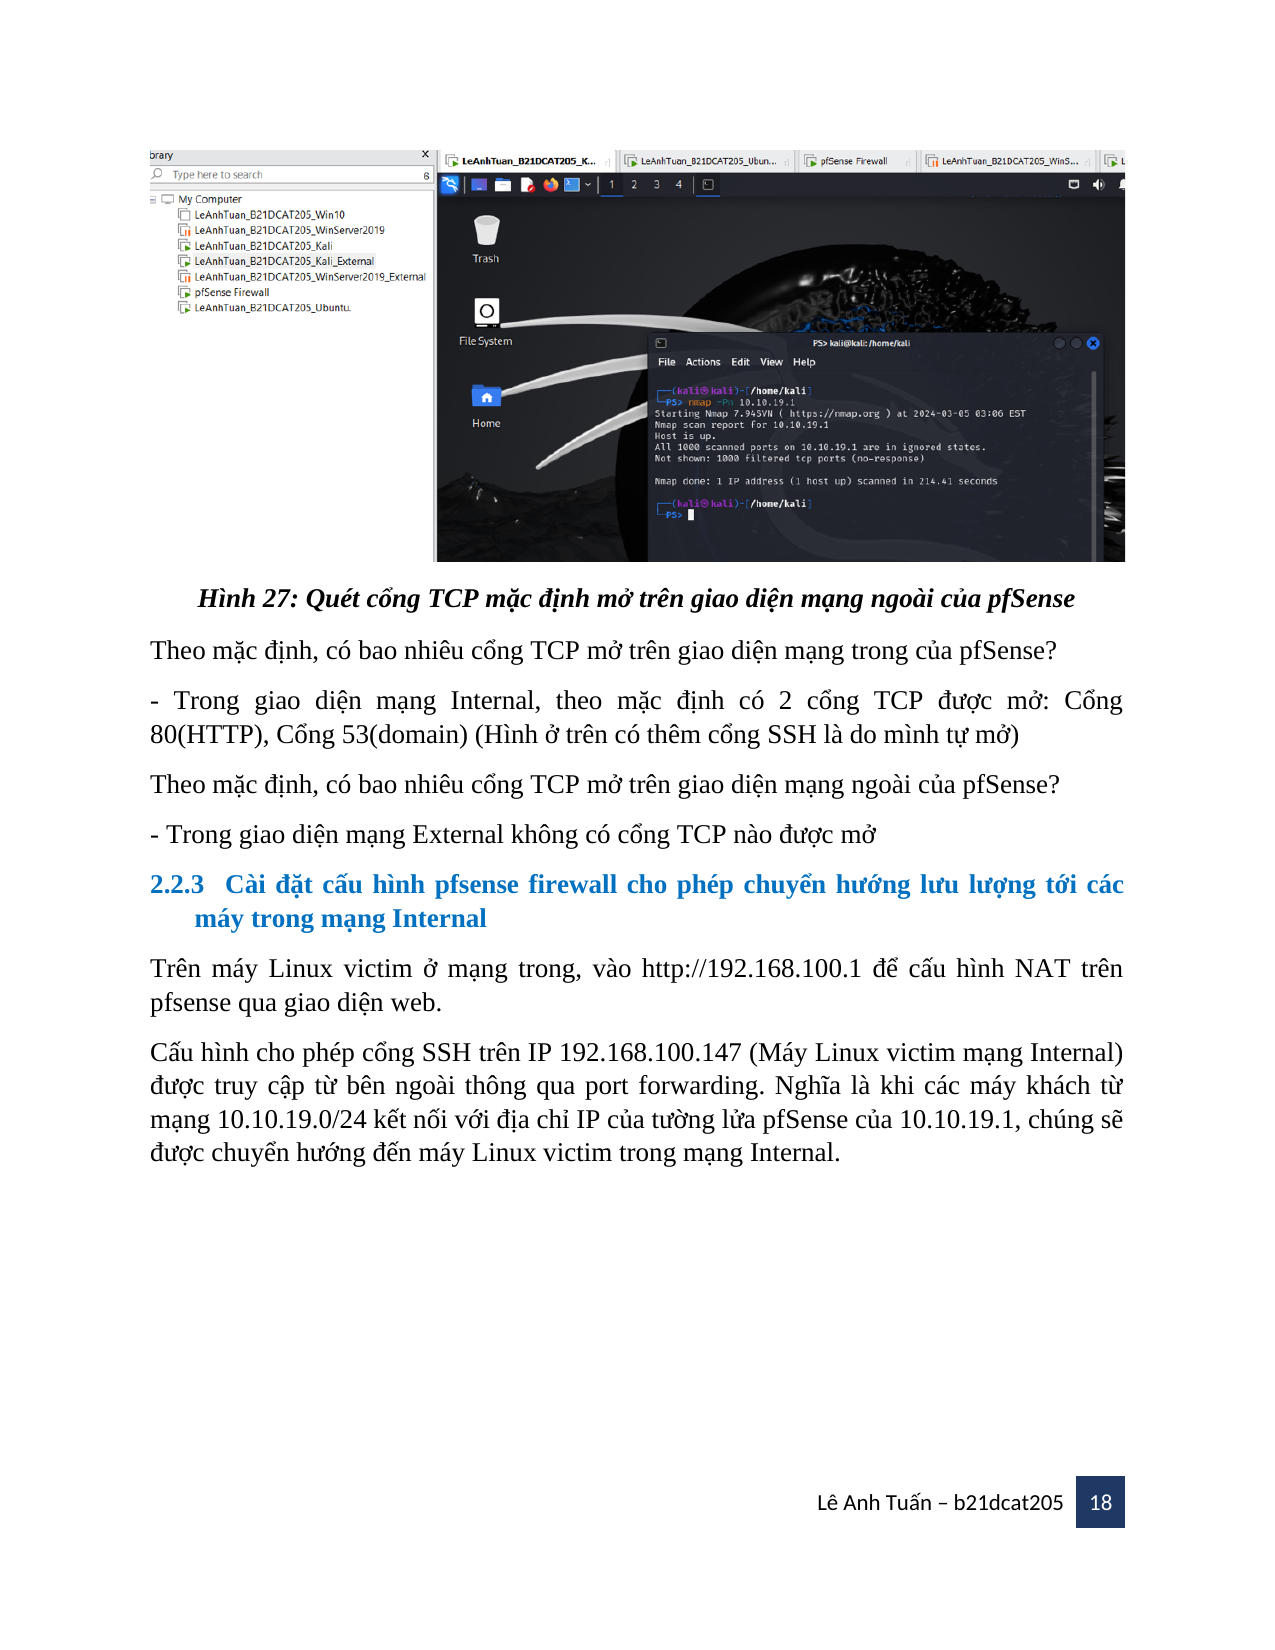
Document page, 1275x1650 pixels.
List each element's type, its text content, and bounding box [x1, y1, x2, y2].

text - Trong giao diện mạng Internal, theo mặc định có 2 cổng TCP được mở: Cổng 80(HTTP), Cổng 53(domain) (Hình ở trên có thêm cổng SSH là do mình tự mở) [150, 684, 1125, 749]
text Theo mặc định, có bao nhiêu cổng TCP mở trên giao diện mạng ngoài của pfSense? [150, 768, 1125, 799]
text - Trong giao diện mạng External không có cổng TCP nào được mở [150, 818, 1125, 849]
text Trên máy Linux victim ở mạng trong, vào http://192.168.100.1 để cấu hình NAT trên pfsense qua giao diện web. [150, 952, 1125, 1017]
text Theo mặc định, có bao nhiêu cổng TCP mở trên giao diện mạng trong của pfSense? [150, 634, 1125, 665]
list Cài đặt cấu hình pfsense firewall cho phép chuyển hướng lưu lượng tới các máy trong mạng Internal [150, 868, 1125, 933]
picture [150, 150, 1125, 562]
text Hình 27: Quét cổng TCP mặc định mở trên giao diện mạng ngoài của pfSense [150, 582, 1125, 613]
text Cấu hình cho phép cổng SSH trên IP 192.168.100.147 (Máy Linux victim mạng Internal) được truy cập từ bên ngoài thông qua port forwarding. Nghĩa là khi các máy khách từ mạng 10.10.19.0/24 kết nối với địa chỉ IP của tường lửa pfSense của 10.10.19.1, chúng sẽ được chuyển hướng đến máy Linux victim trong mạng Internal. [150, 1036, 1125, 1168]
